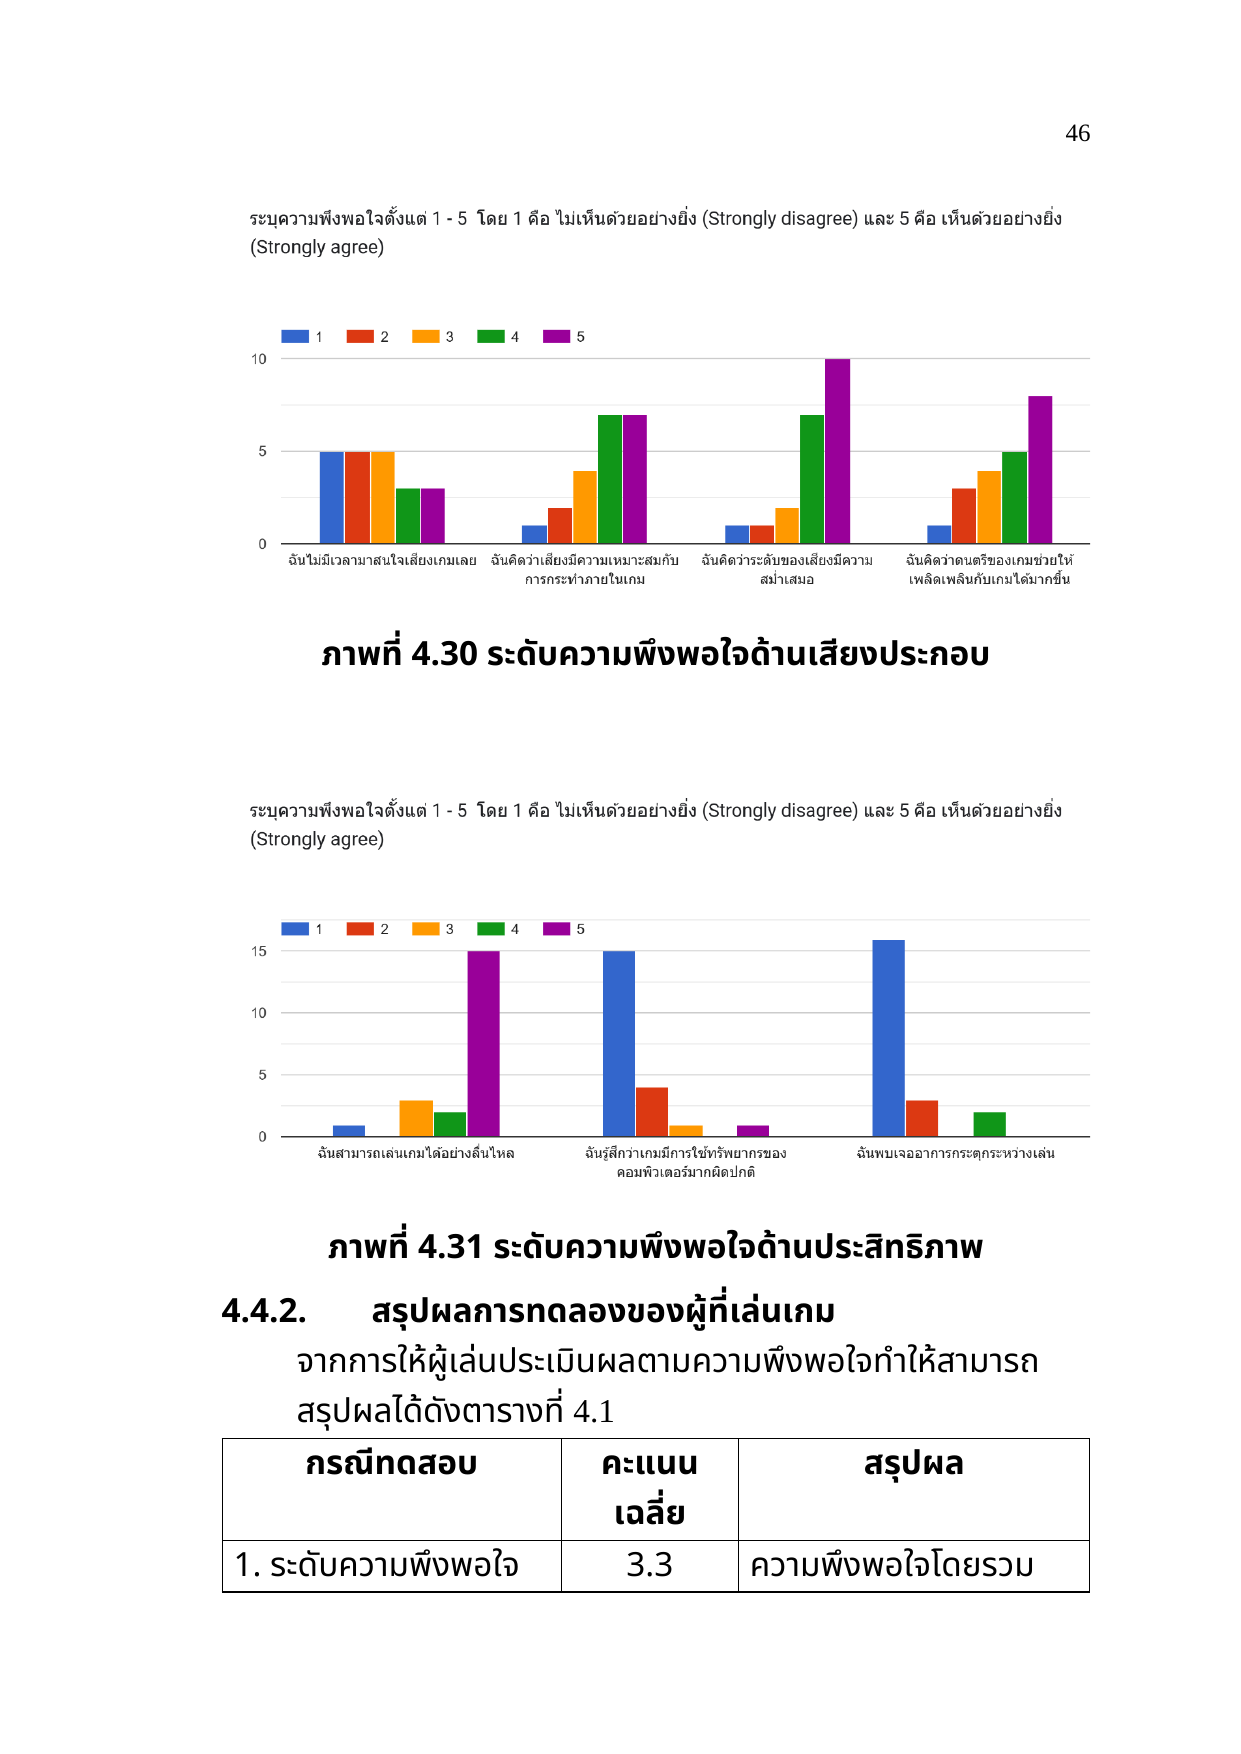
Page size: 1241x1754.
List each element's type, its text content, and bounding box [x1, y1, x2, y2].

table_header กรณีทดสอบ [223, 1439, 561, 1540]
table_header สรุปผล [739, 1439, 1089, 1540]
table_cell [739, 1541, 1089, 1591]
table_cell 3.3 [562, 1541, 738, 1591]
picture [221, 177, 1091, 631]
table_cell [223, 1541, 561, 1591]
table_header คะแนนเฉลี่ย [562, 1439, 738, 1540]
text จากการให้ผู้เล่นประเมินผลตามความพึงพอใจทำให้สามารถสรุปผลได้ดังตารางที่ 4.1 [296, 1337, 1090, 1438]
list สรุปผลการทดลองของผู้ที่เล่นเกม [221, 1286, 1090, 1337]
picture [221, 770, 1091, 1224]
